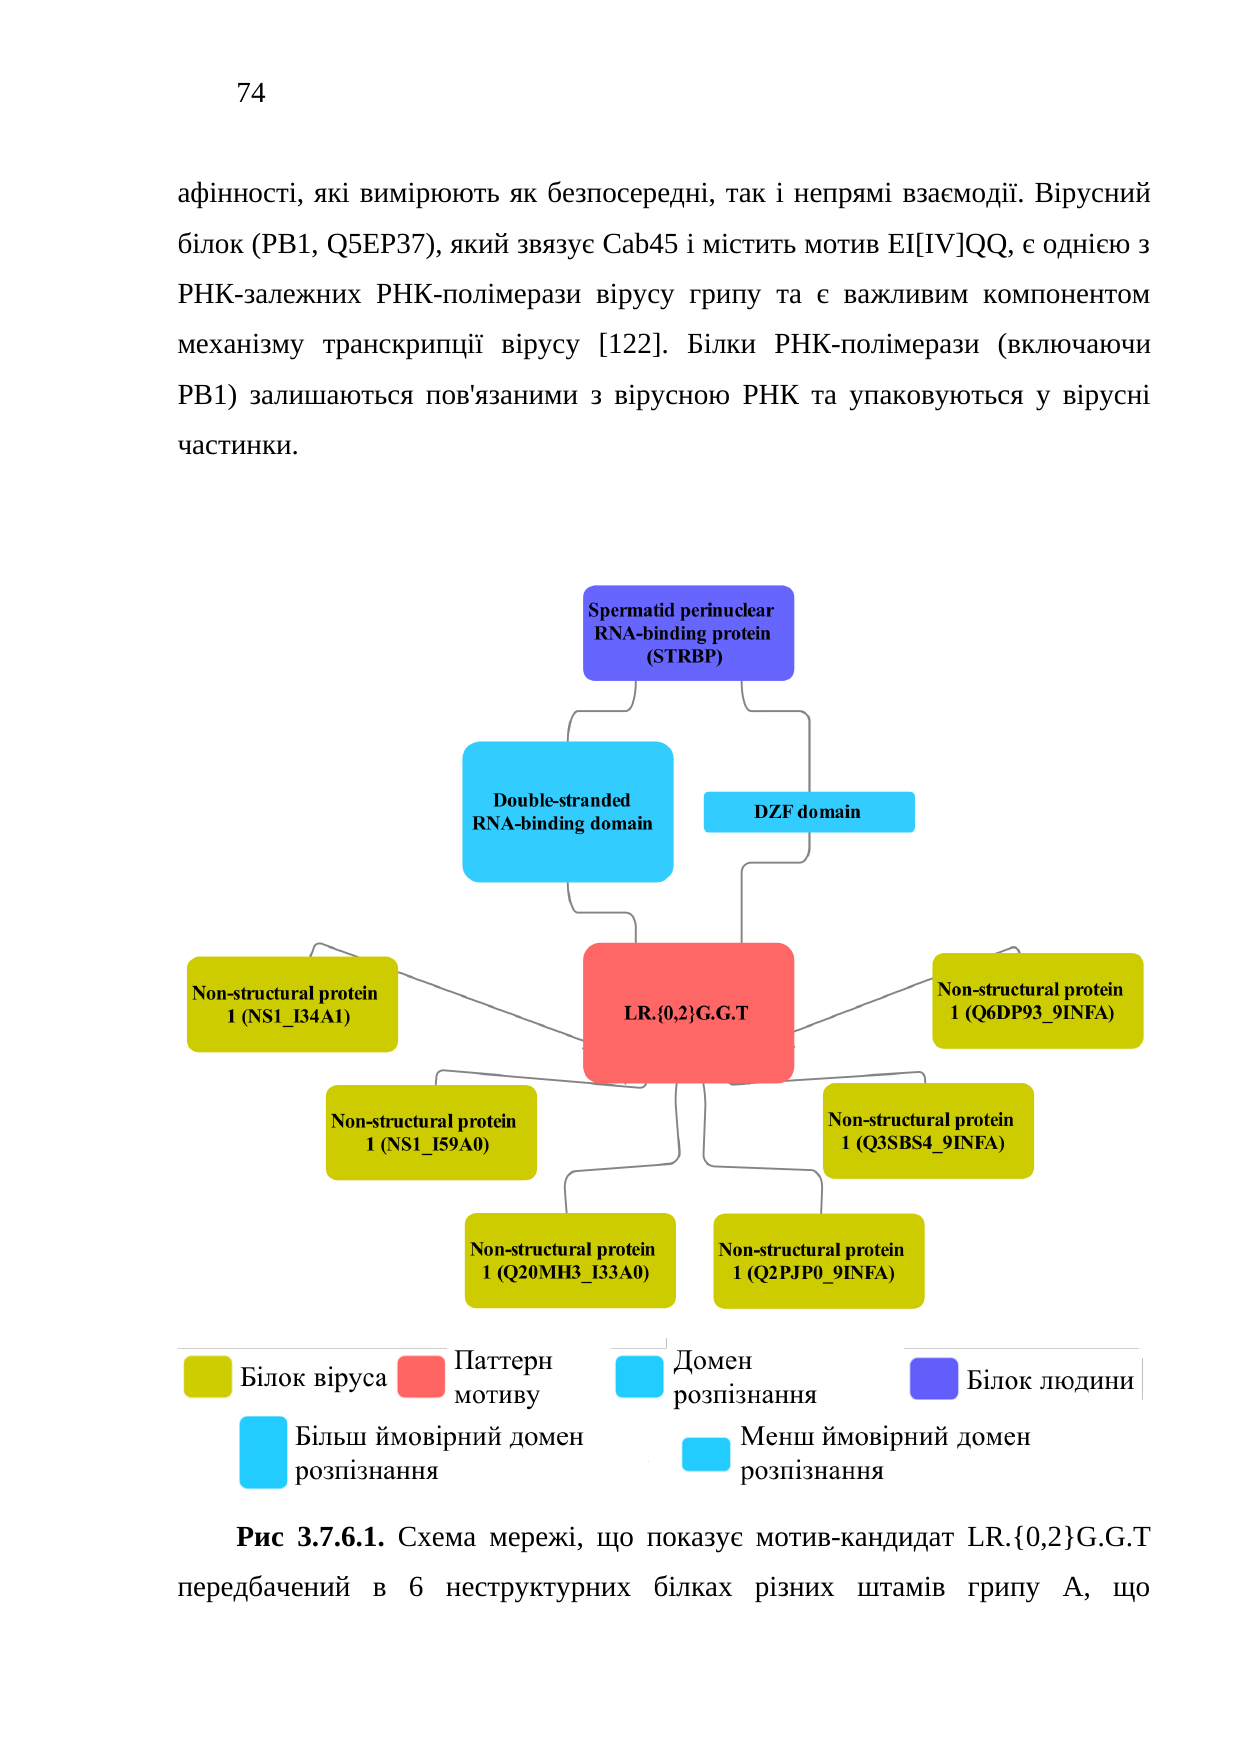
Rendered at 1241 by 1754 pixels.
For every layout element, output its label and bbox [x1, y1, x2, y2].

picture [177, 578, 1157, 1316]
picture [177, 1332, 1151, 1502]
text [177, 1519, 1152, 1602]
text [177, 176, 1152, 461]
